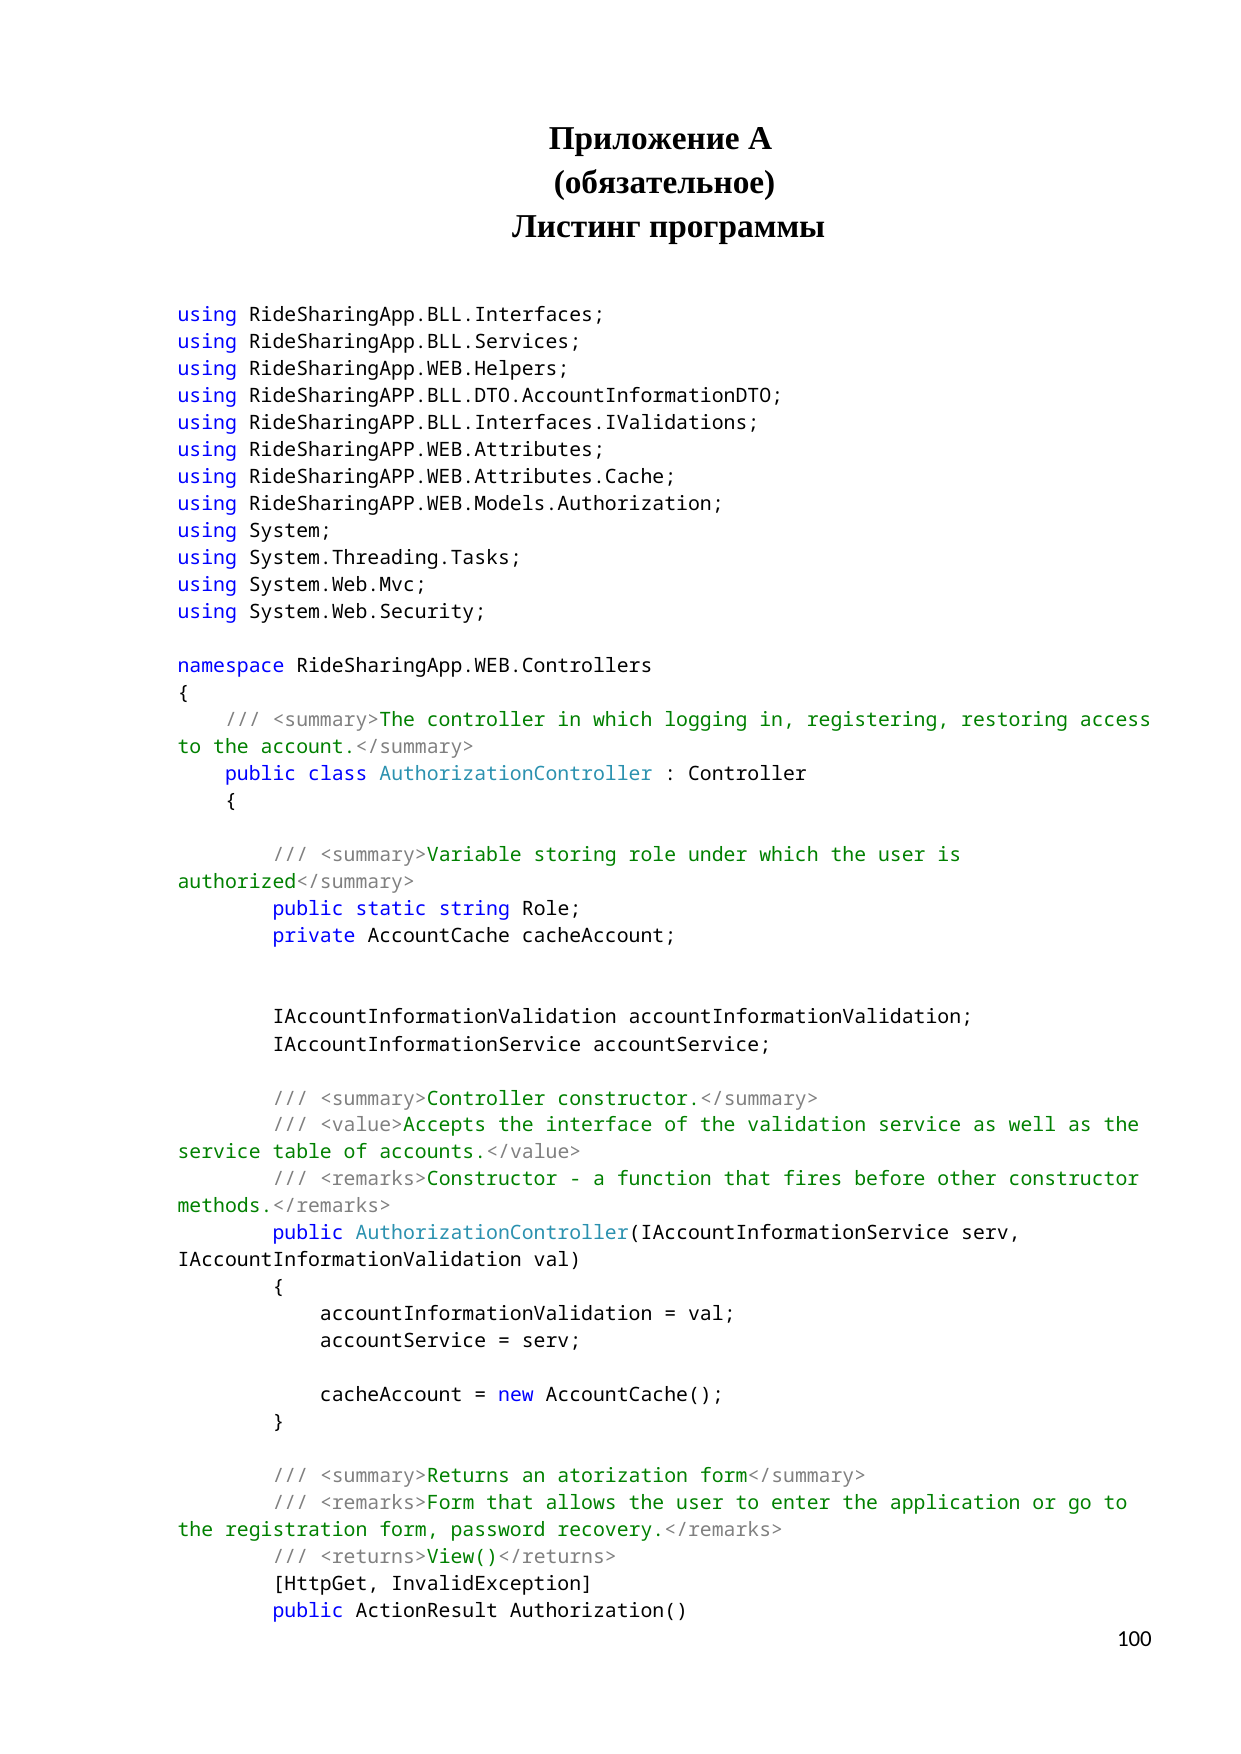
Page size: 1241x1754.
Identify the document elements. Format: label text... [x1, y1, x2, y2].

text private AccountCache cacheAccount; [177, 921, 1152, 948]
text IAccountInformationValidation accountInformationValidation; [177, 1003, 1152, 1030]
text /// <summary>Variable storing role under which the user is authorized</summary> [177, 840, 1152, 894]
text /// <summary>Controller constructor.</summary> [177, 1084, 1152, 1111]
text namespace RideSharingApp.WEB.Controllers [177, 651, 1152, 678]
text using RideSharingAPP.WEB.Attributes; [177, 435, 1152, 462]
text /// <summary>Returns an atorization form</summary> [177, 1461, 1152, 1488]
text { [177, 678, 1152, 705]
text { [177, 1273, 1152, 1299]
text } [177, 1407, 1152, 1434]
text using System.Web.Mvc; [177, 570, 1152, 597]
text IAccountInformationService accountService; [177, 1030, 1152, 1057]
text public ActionResult Authorization() [177, 1596, 1152, 1623]
text cacheAccount = new AccountCache(); [177, 1381, 1152, 1407]
text /// <value>Accepts the interface of the validation service as well as the service table of accounts.</value> [177, 1111, 1152, 1165]
text /// <remarks>Form that allows the user to enter the application or go to the registration form, password recovery.</remarks> [177, 1488, 1152, 1542]
text public AuthorizationController(IAccountInformationService serv, IAccountInformationValidation val) [177, 1219, 1152, 1273]
text using RideSharingApp.BLL.Services; [177, 327, 1152, 354]
text using RideSharingApp.BLL.Interfaces; [177, 300, 1152, 327]
text /// <returns>View()</returns> [177, 1542, 1152, 1569]
text using RideSharingAPP.BLL.Interfaces.IValidations; [177, 408, 1152, 435]
text using RideSharingAPP.WEB.Attributes.Cache; [177, 462, 1152, 489]
text { [177, 786, 1152, 813]
text using RideSharingApp.WEB.Helpers; [177, 354, 1152, 381]
subtitle Приложение А (обязательное) Листинг программы [177, 118, 1152, 244]
text accountInformationValidation = val; [177, 1299, 1152, 1327]
text /// <summary>The controller in which logging in, registering, restoring access to the account.</summary> [177, 705, 1152, 759]
text using RideSharingAPP.WEB.Models.Authorization; [177, 489, 1152, 516]
text [HttpGet, InvalidException] [177, 1569, 1152, 1596]
text using System.Web.Security; [177, 597, 1152, 624]
text public static string Role; [177, 894, 1152, 921]
text accountService = serv; [177, 1327, 1152, 1353]
text public class AuthorizationController : Controller [177, 759, 1152, 786]
text /// <remarks>Constructor - a function that fires before other constructor methods.</remarks> [177, 1165, 1152, 1219]
text using System.Threading.Tasks; [177, 543, 1152, 570]
text using RideSharingAPP.BLL.DTO.AccountInformationDTO; [177, 381, 1152, 408]
text using System; [177, 516, 1152, 543]
